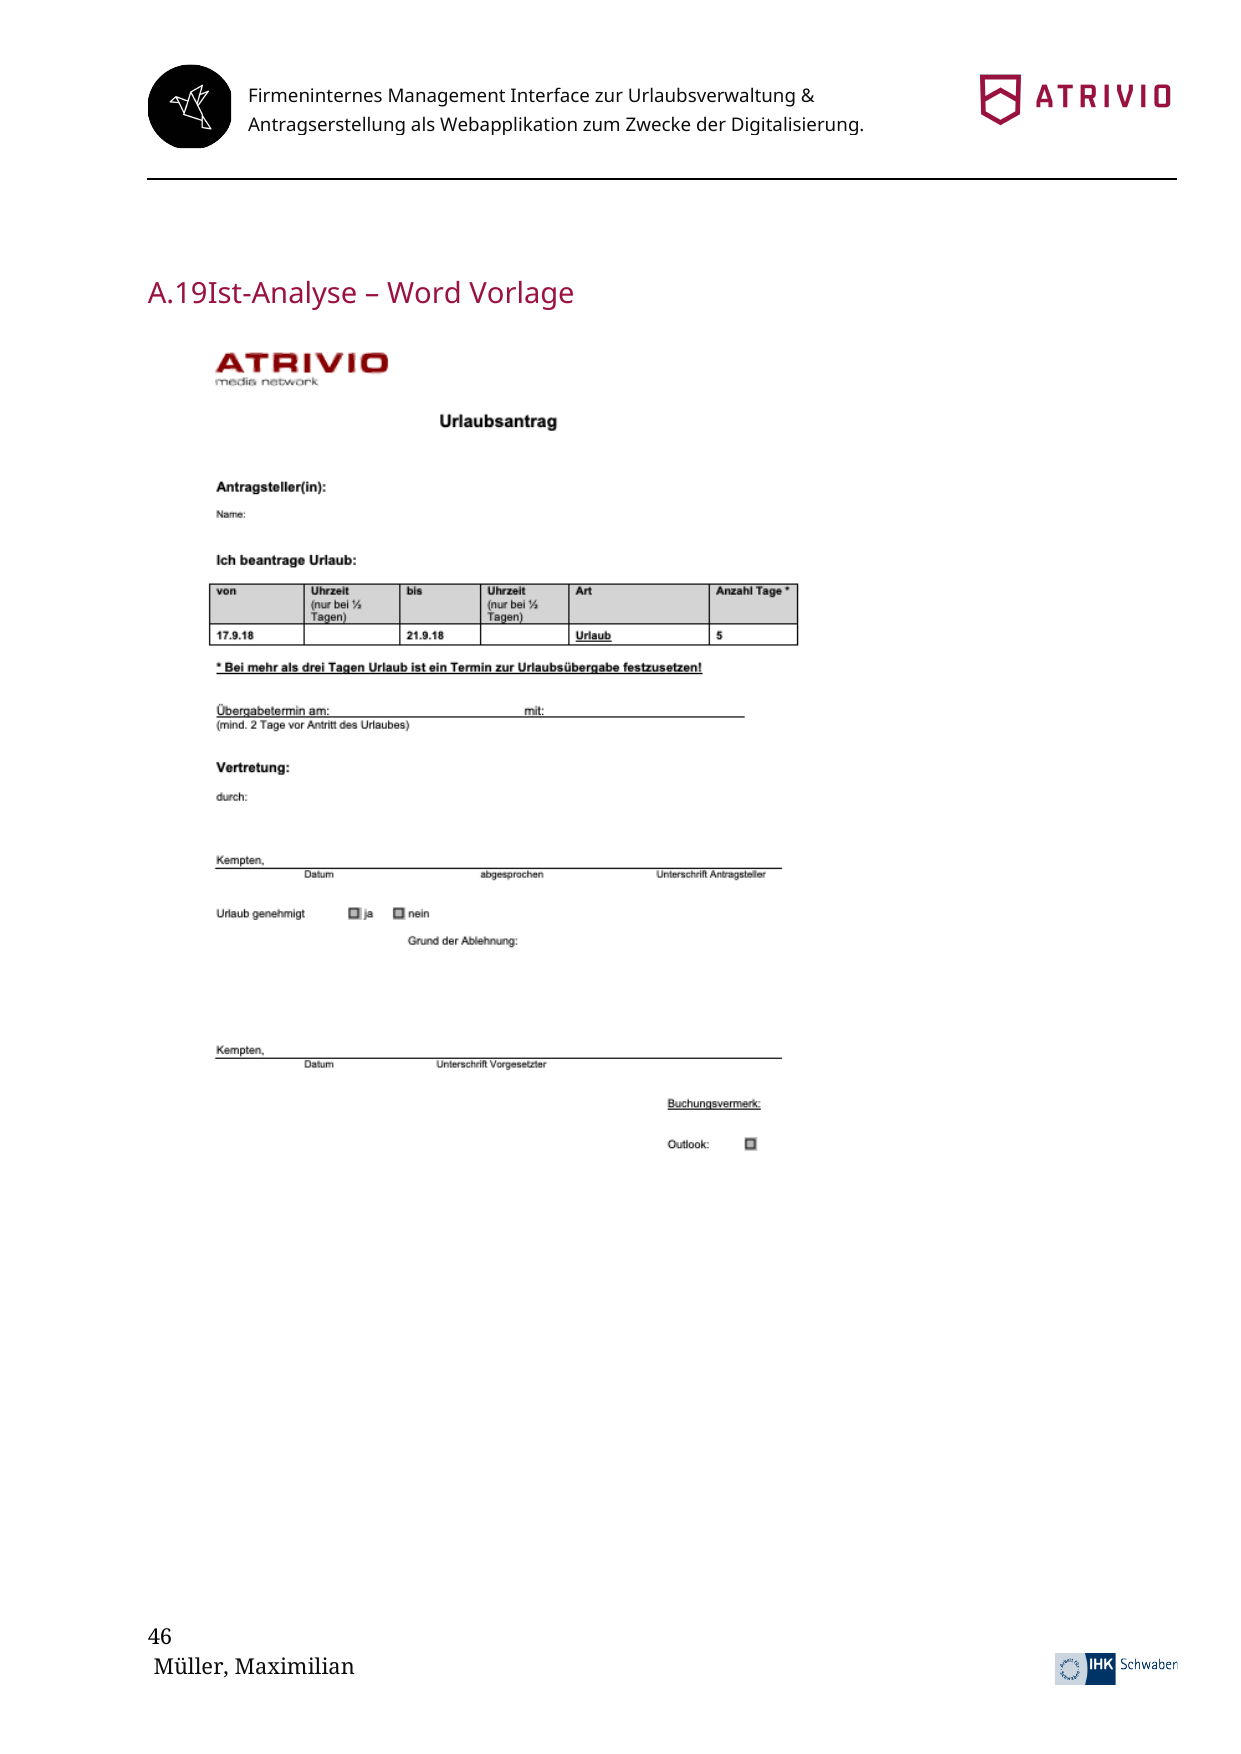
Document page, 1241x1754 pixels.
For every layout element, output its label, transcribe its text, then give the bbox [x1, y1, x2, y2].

picture [1054, 1653, 1178, 1685]
picture [979, 64, 1171, 128]
picture [147, 318, 853, 1239]
subtitle A.19 Ist-Analyse – Word Vorlage [148, 272, 1093, 312]
picture [147, 64, 232, 148]
